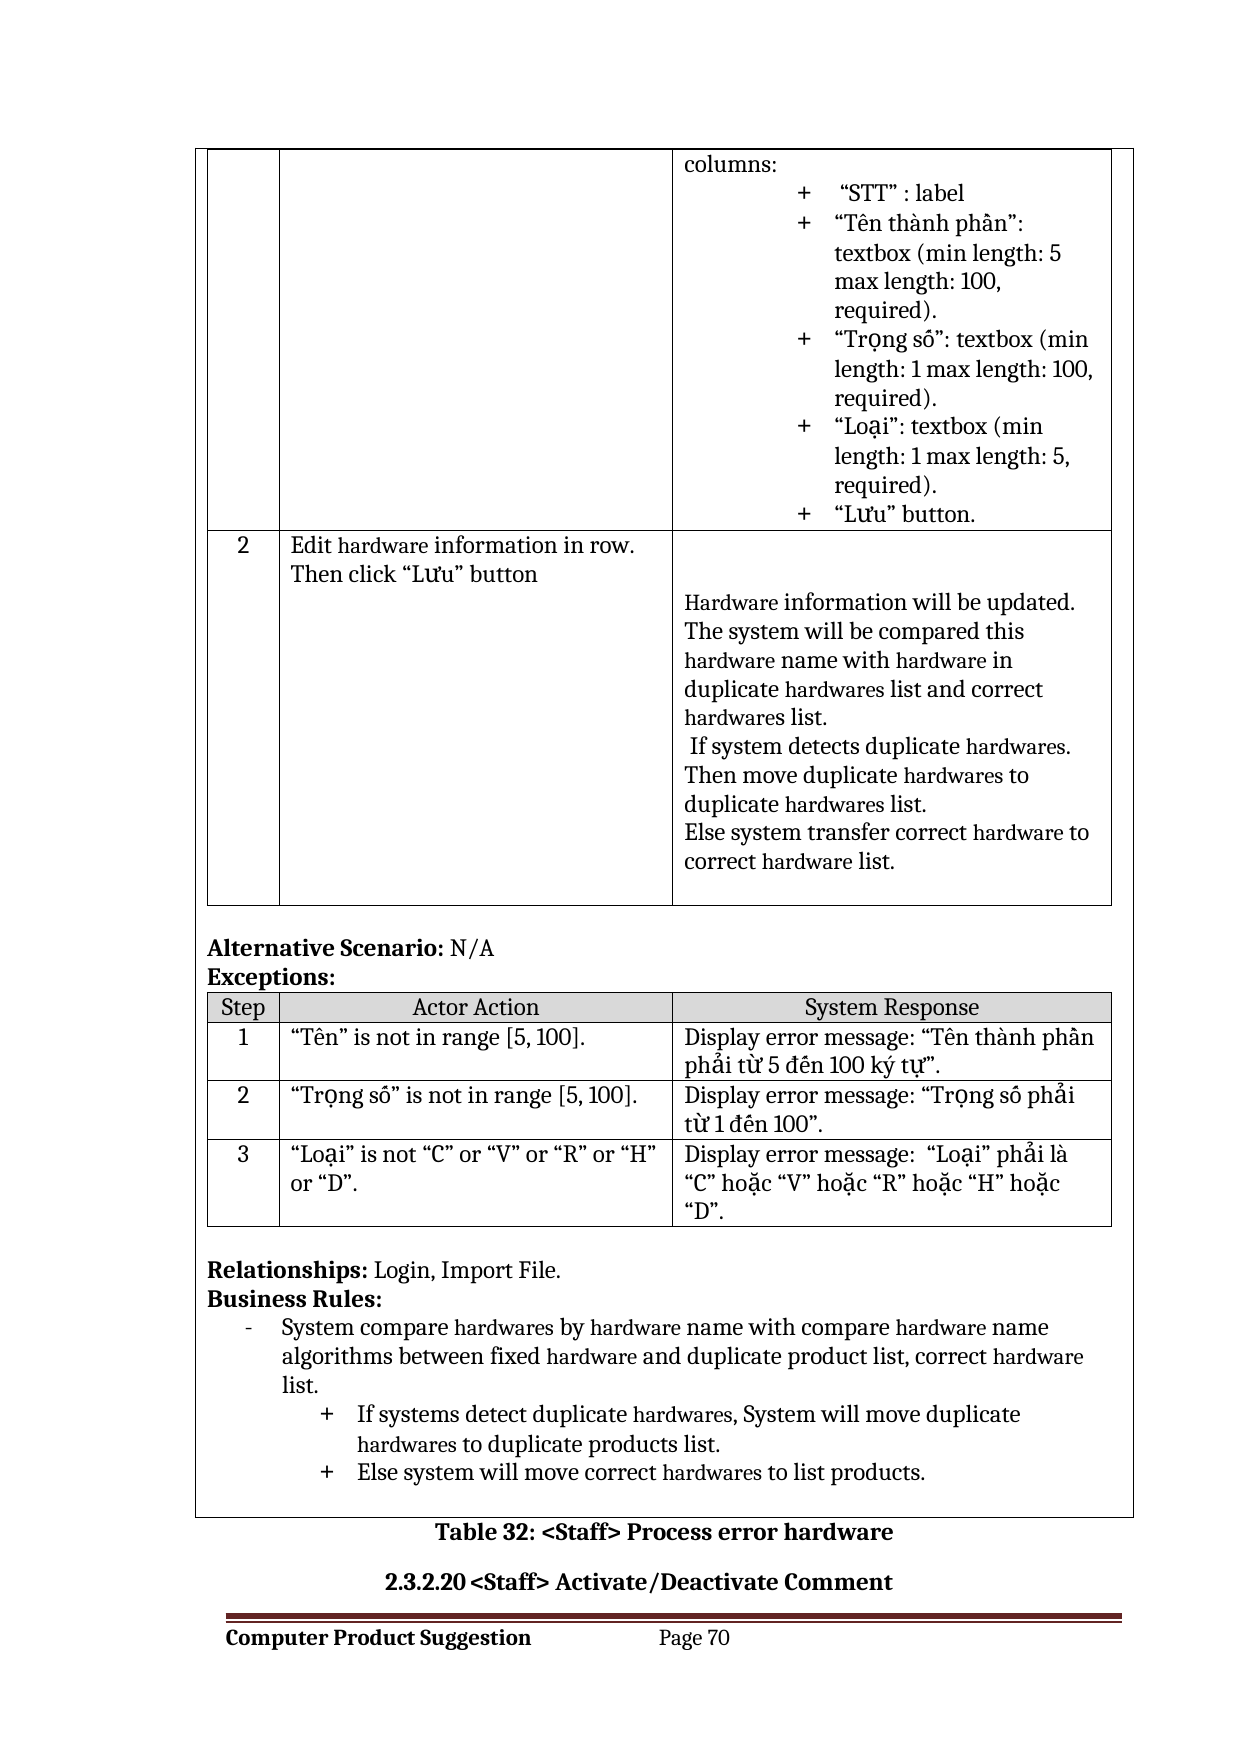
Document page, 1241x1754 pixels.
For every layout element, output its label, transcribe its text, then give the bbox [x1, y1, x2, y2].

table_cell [196, 149, 1133, 1517]
subtitle <Staff> Activate/Deactivate Comment [385, 1568, 1122, 1596]
